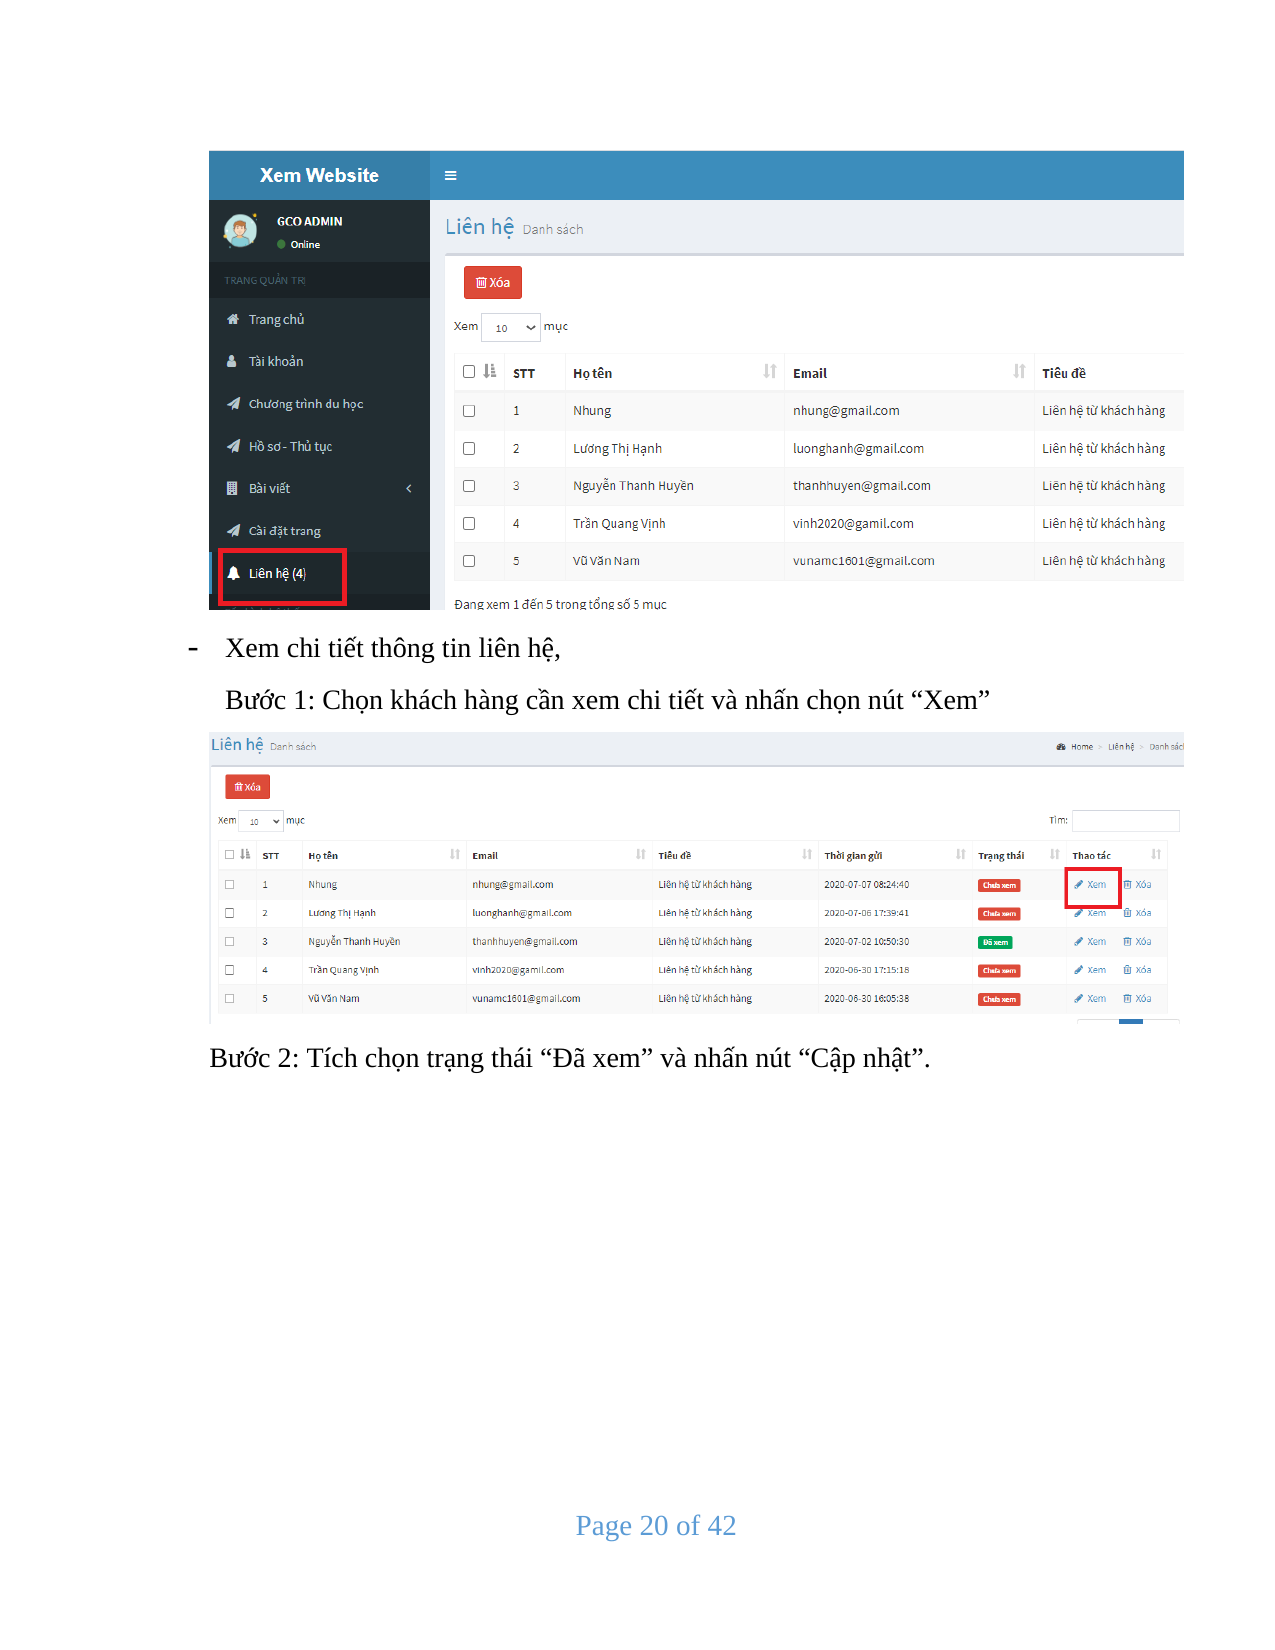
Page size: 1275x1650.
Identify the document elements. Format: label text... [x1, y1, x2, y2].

list Bước 1: Chọn khách hàng cần xem chi tiết và nhấn chọn nút “Xem” [225, 683, 1125, 716]
text Bước 2: Tích chọn trạng thái “Đã xem” và nhấn nút “Cập nhật”. [209, 1041, 1125, 1073]
picture [209, 732, 1184, 1024]
picture [209, 150, 1184, 610]
list Xem chi tiết thông tin liên hệ, [187, 626, 1125, 664]
